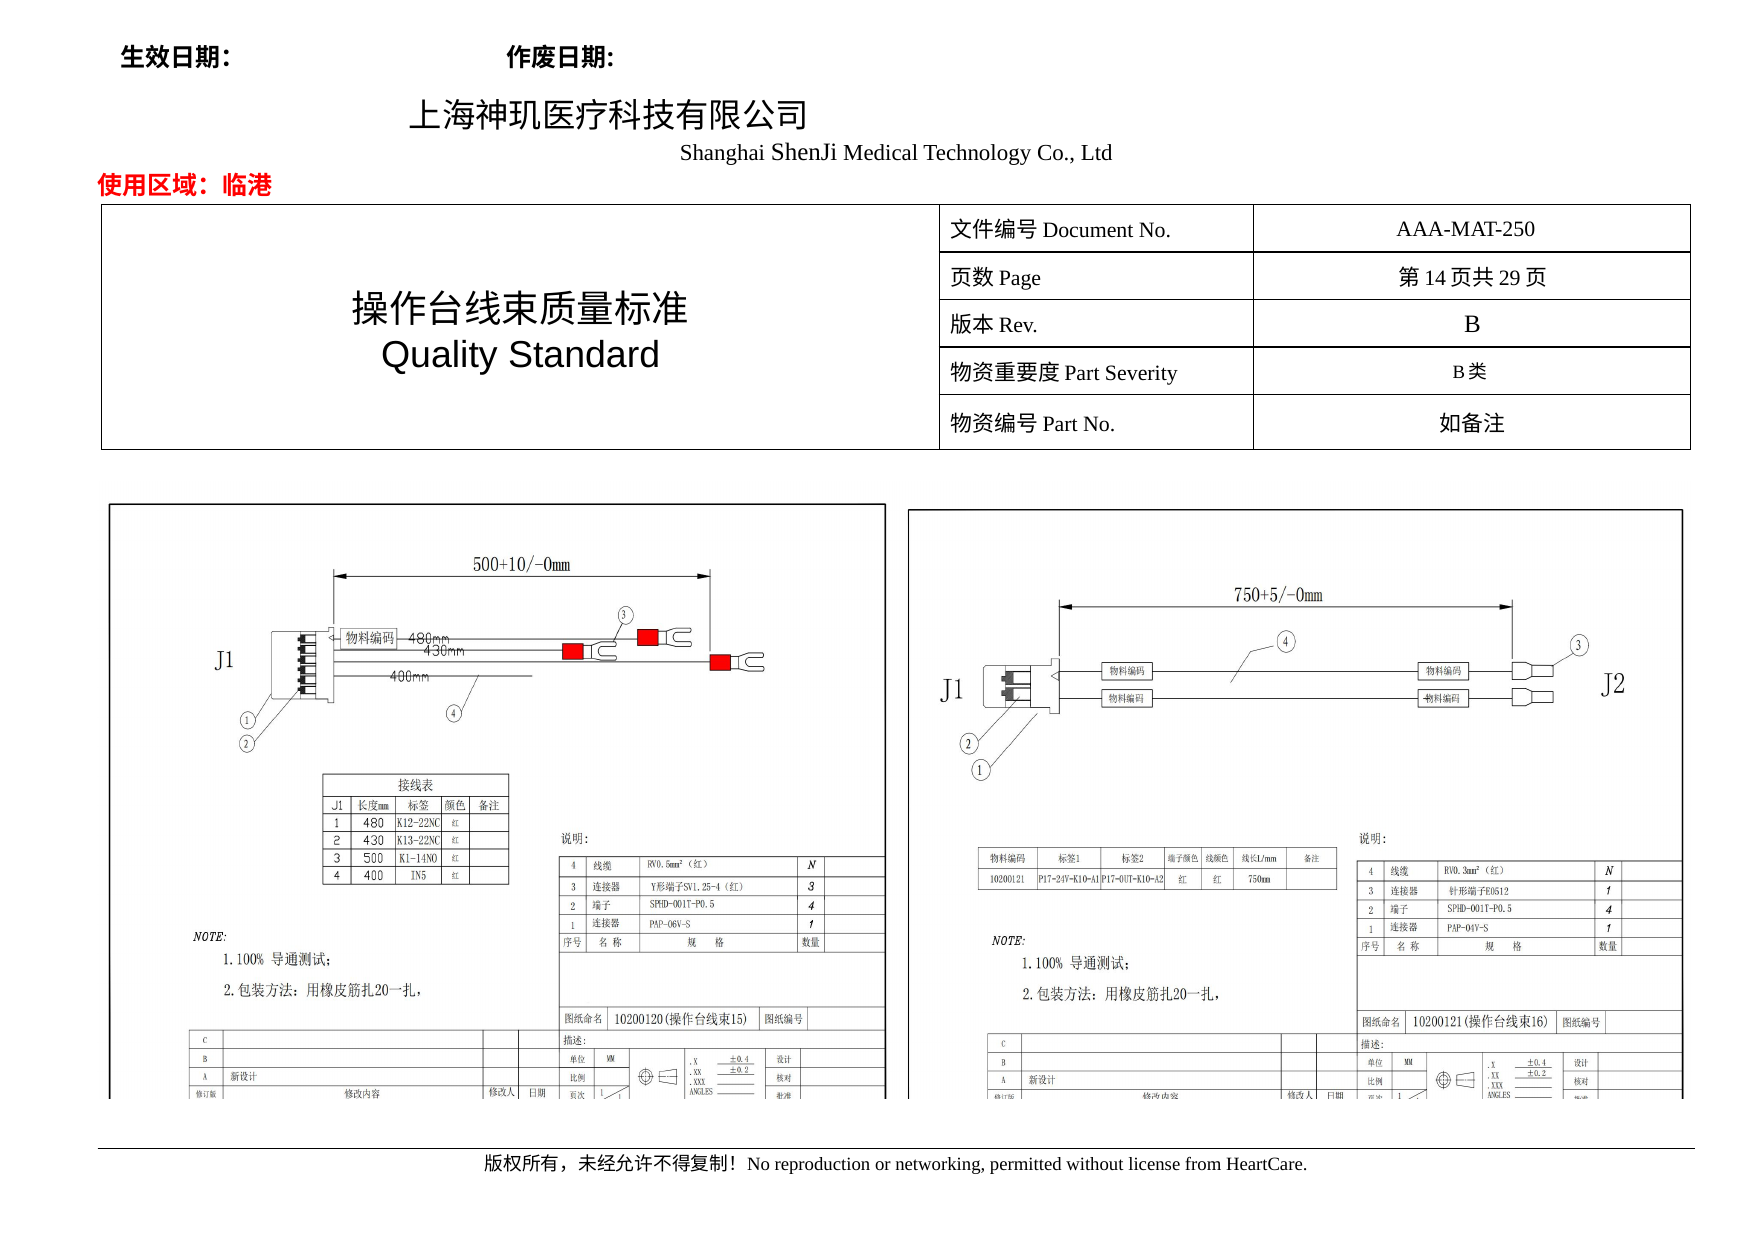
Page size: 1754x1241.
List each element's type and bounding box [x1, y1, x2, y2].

picture [97, 481, 1693, 1099]
